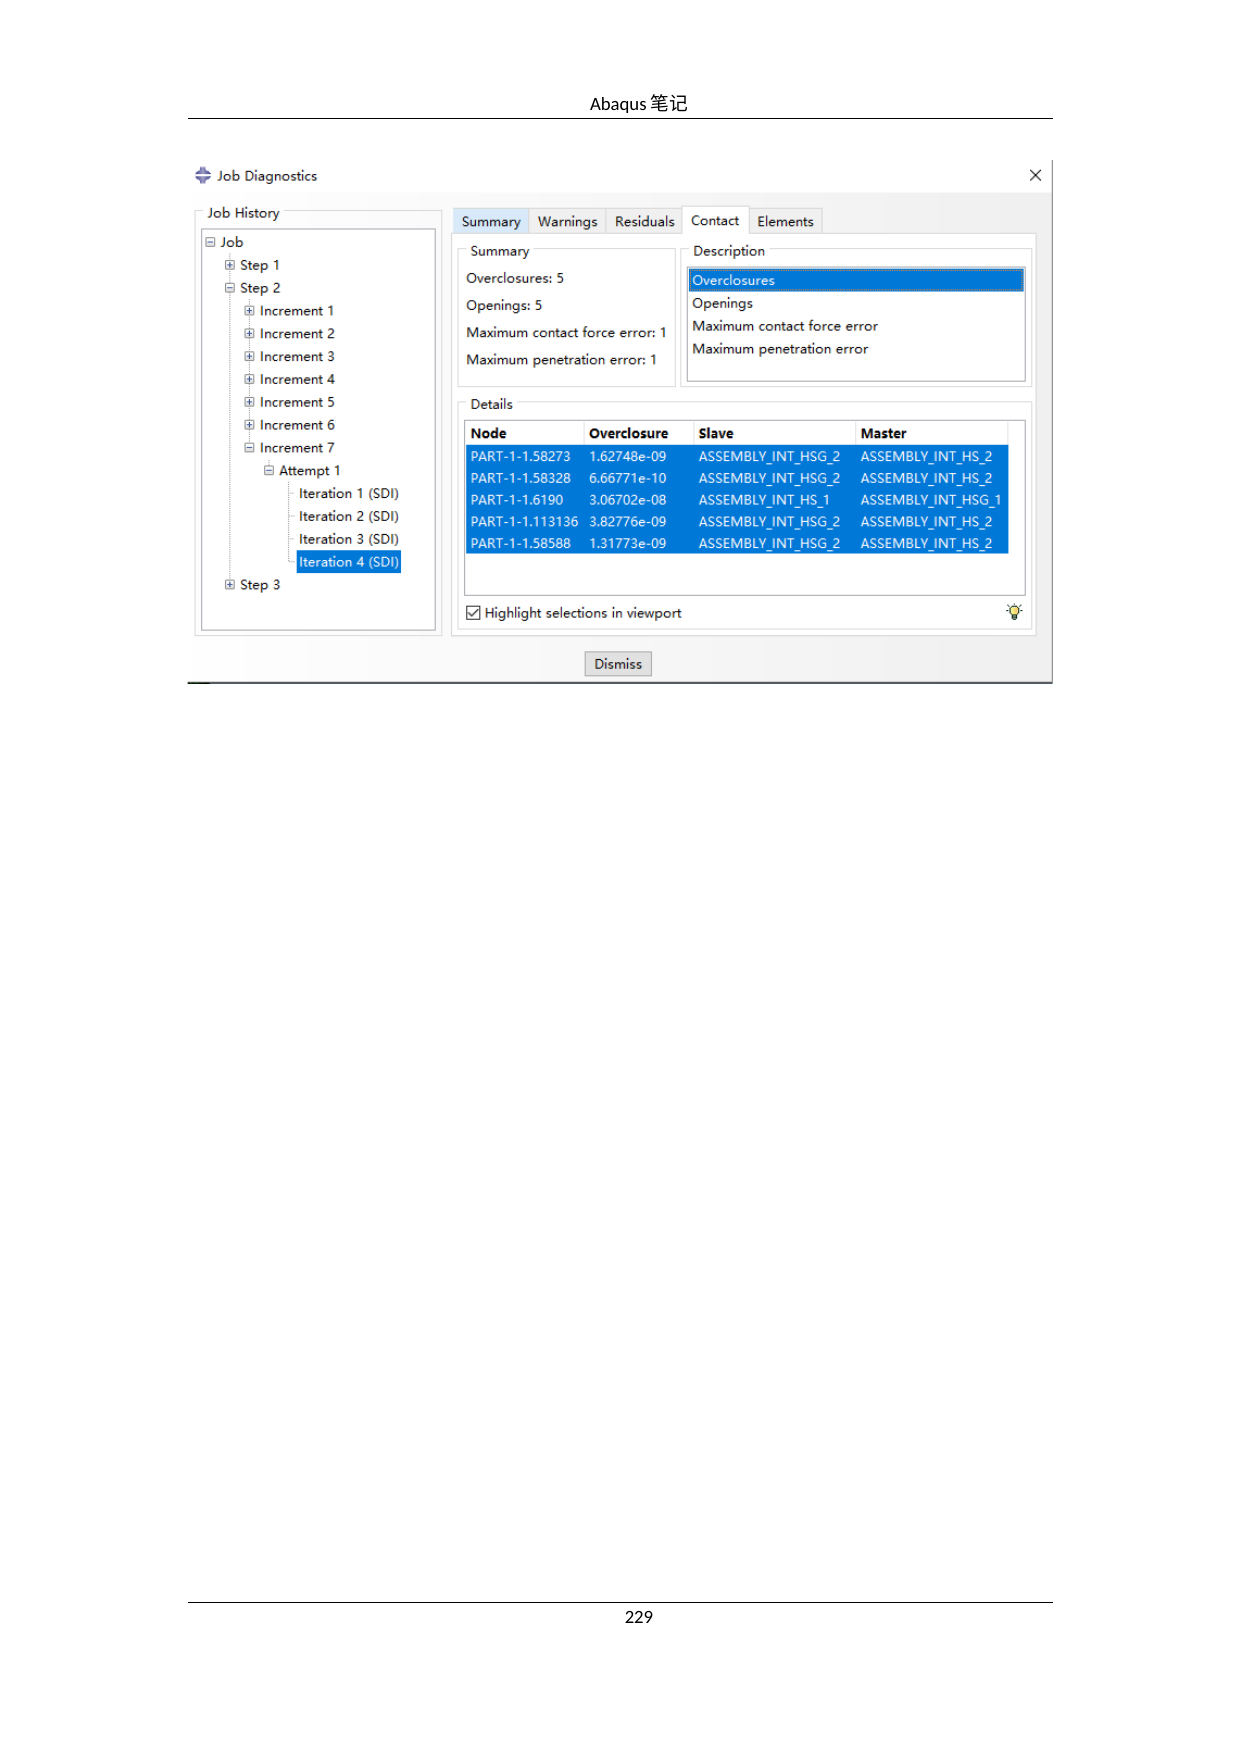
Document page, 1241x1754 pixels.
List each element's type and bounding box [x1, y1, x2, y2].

picture [187, 160, 1053, 684]
